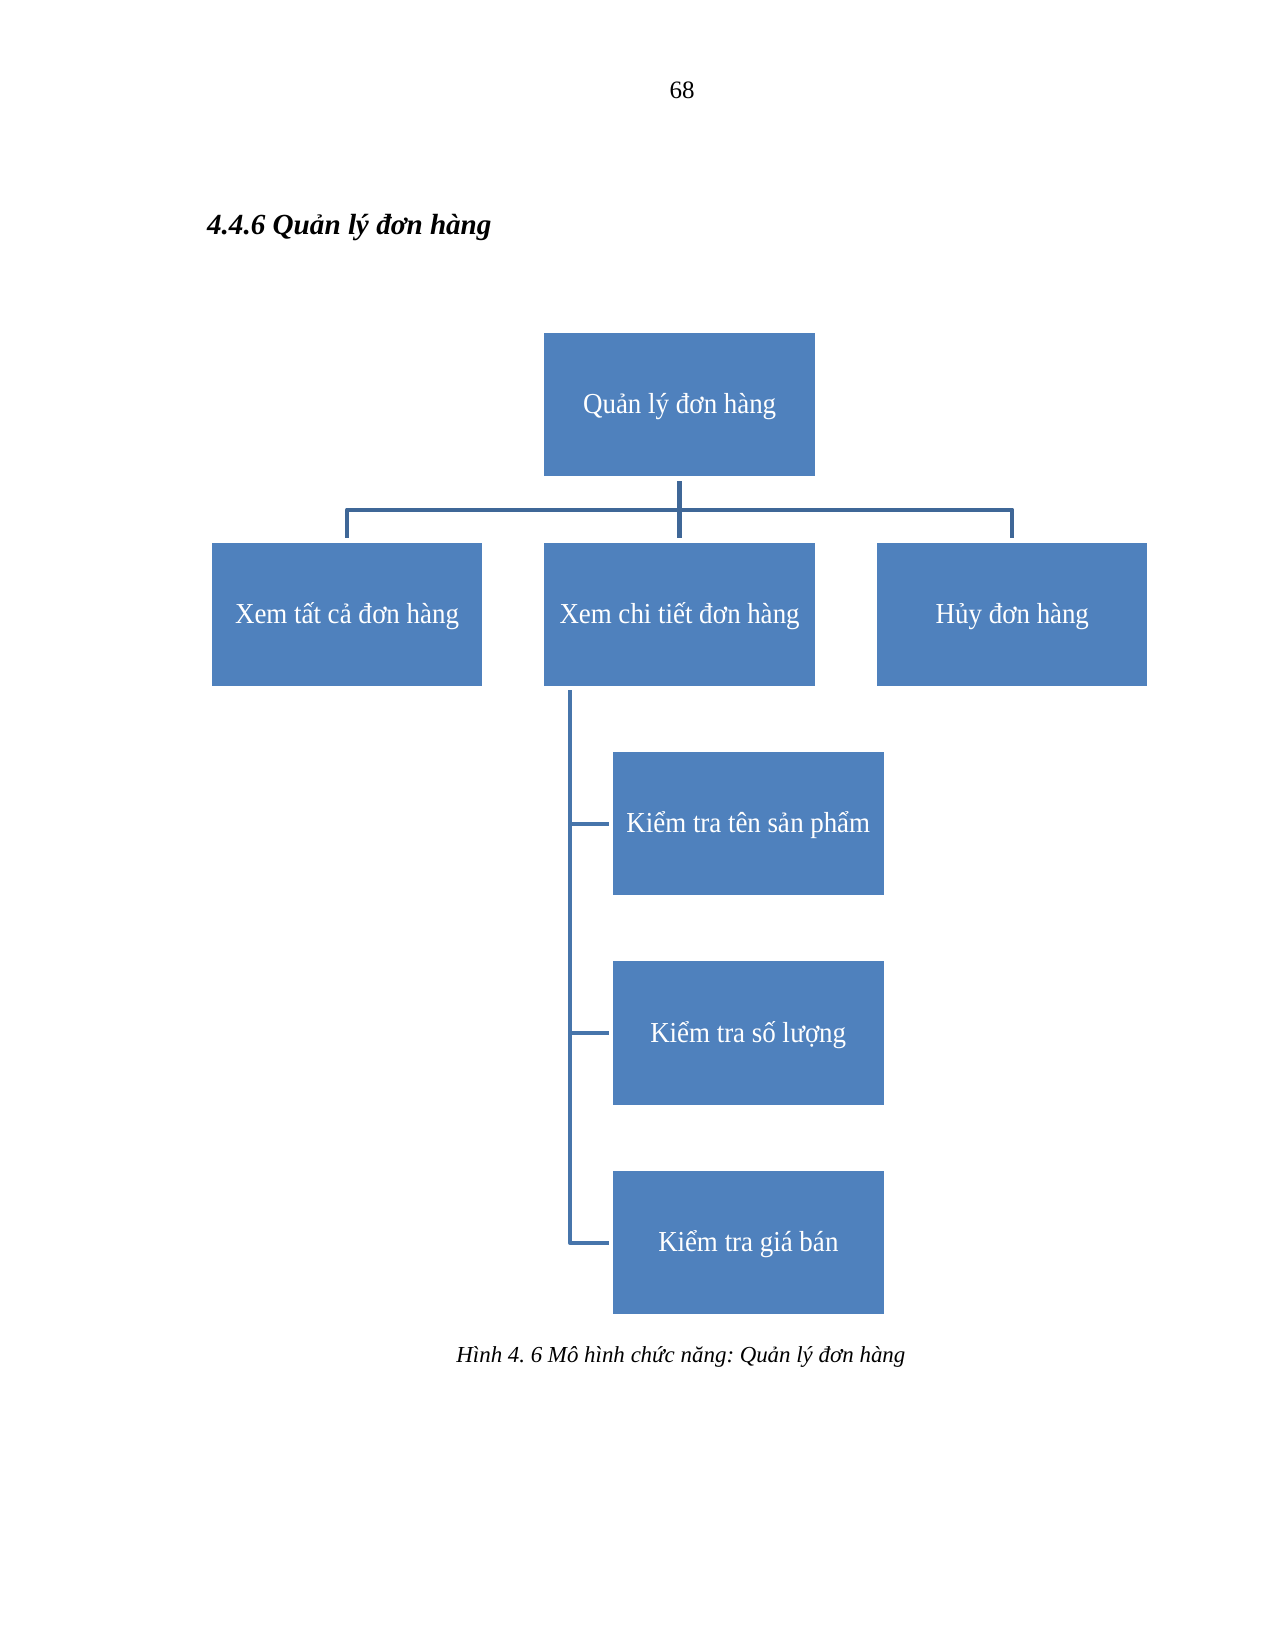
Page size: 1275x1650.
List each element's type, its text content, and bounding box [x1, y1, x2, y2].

text Hình 4. 6 Mô hình chức năng: Quản lý đơn hàng [207, 1341, 1157, 1367]
list Quản lý đơn hàng [207, 207, 1157, 240]
